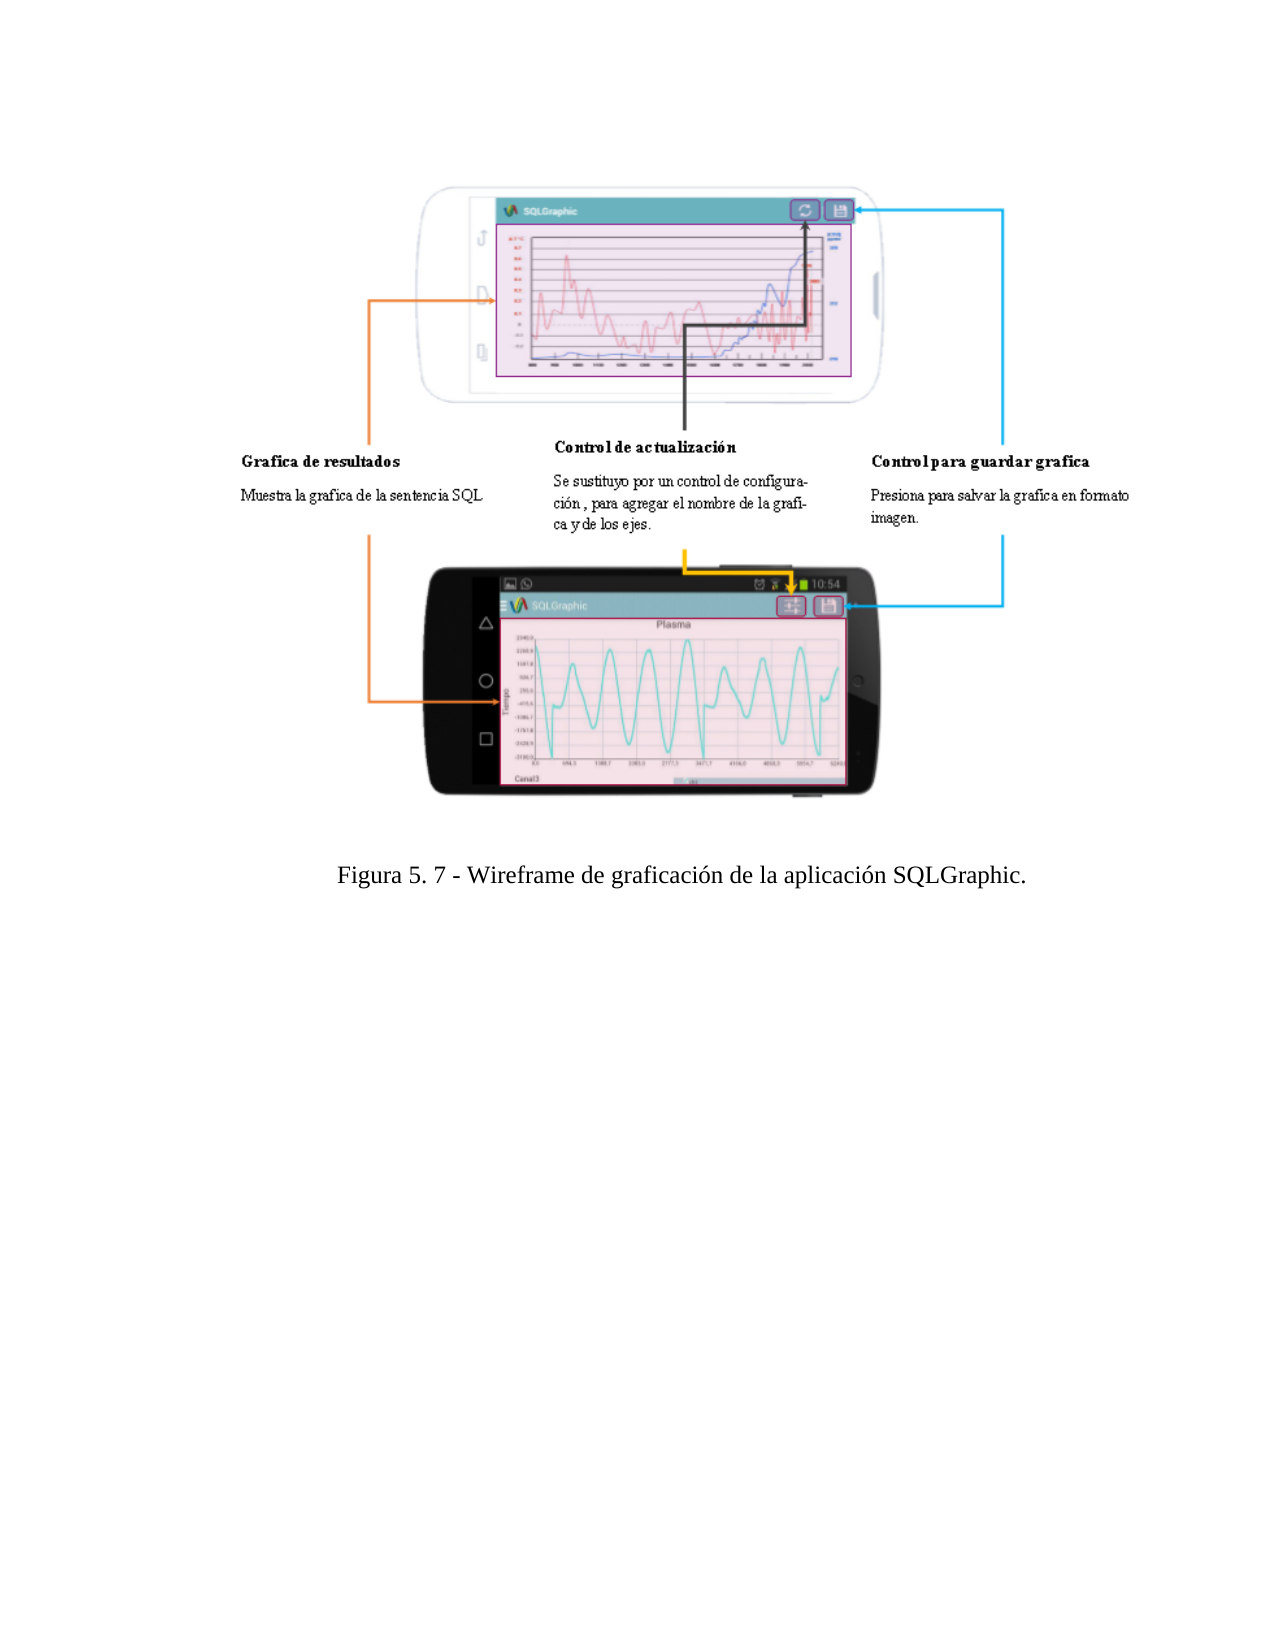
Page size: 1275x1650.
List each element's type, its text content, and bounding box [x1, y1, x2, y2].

picture [236, 177, 1139, 809]
